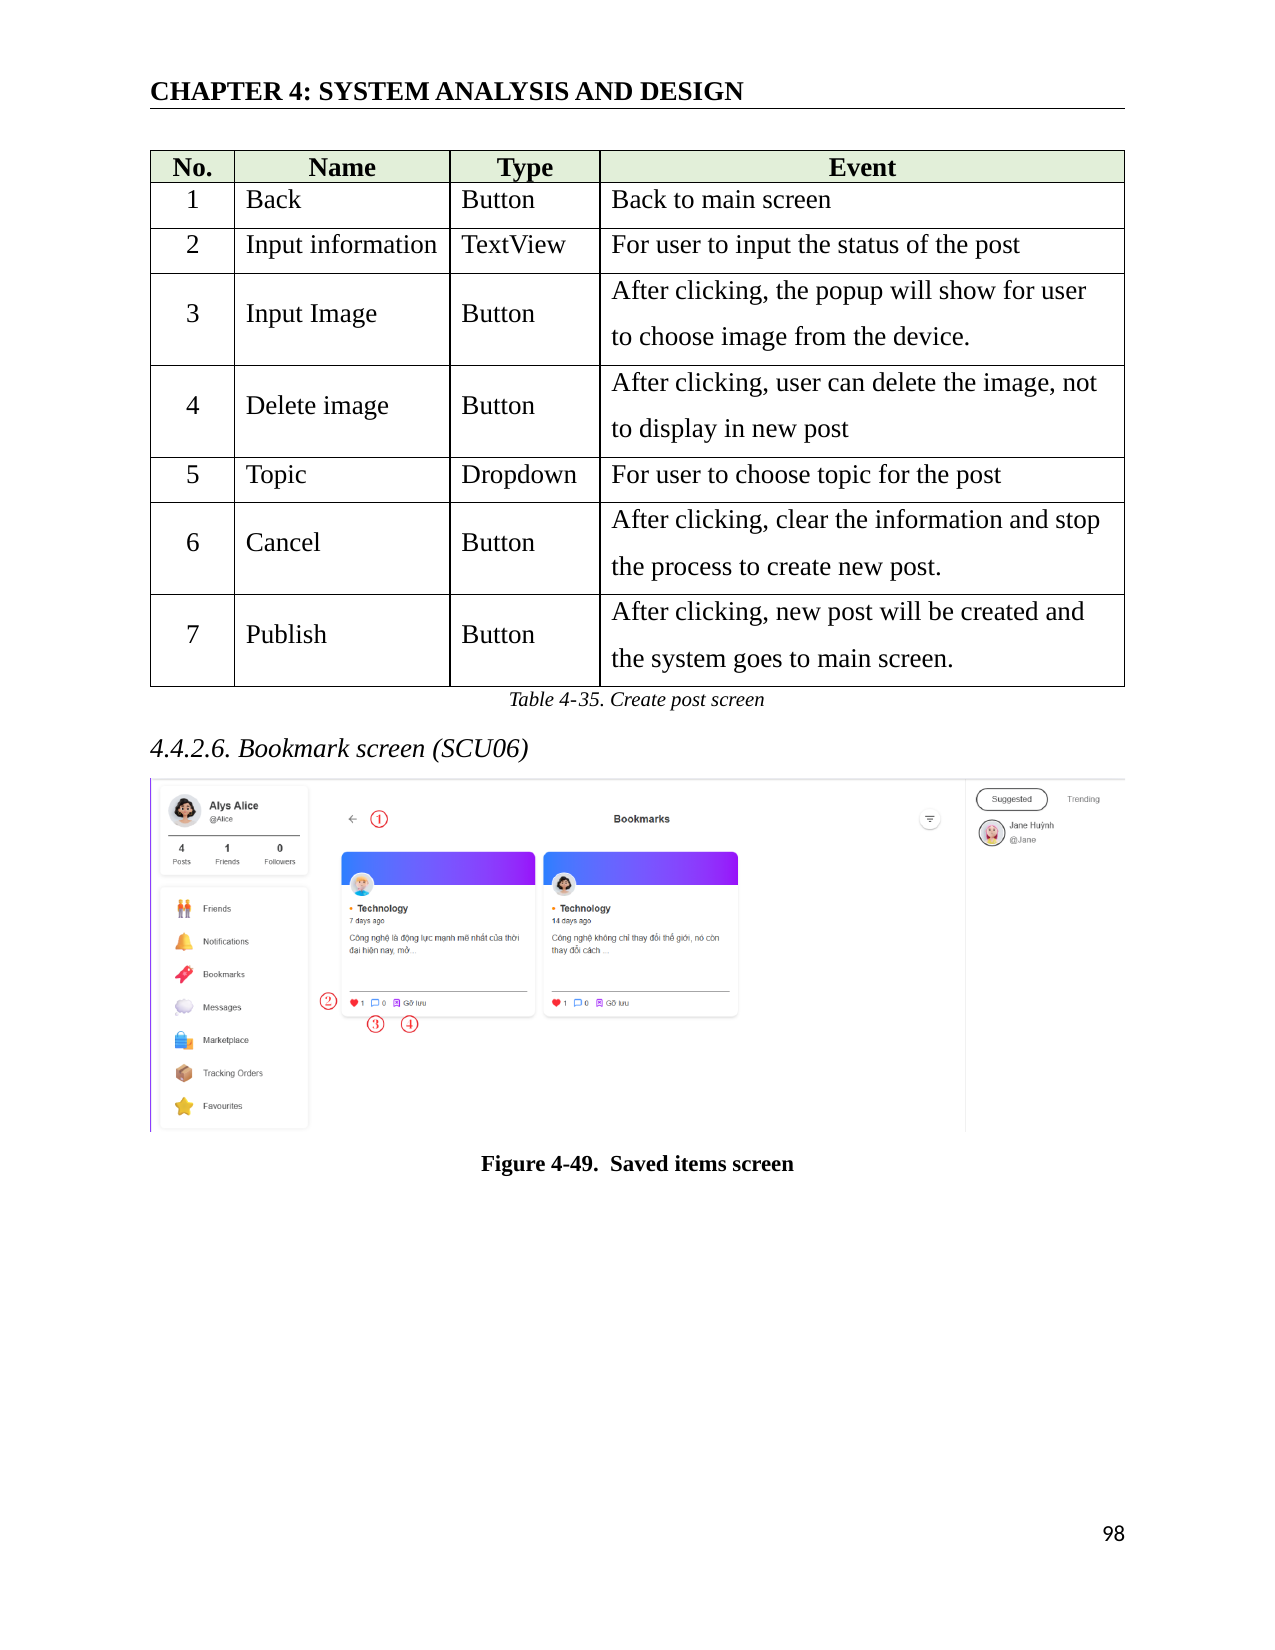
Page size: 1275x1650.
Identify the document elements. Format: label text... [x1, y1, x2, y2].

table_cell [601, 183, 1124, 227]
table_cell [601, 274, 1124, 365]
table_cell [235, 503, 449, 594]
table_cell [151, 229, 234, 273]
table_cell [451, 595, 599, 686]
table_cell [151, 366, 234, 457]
subtitle 4.4.2.6. Bookmark screen (SCU06) [150, 732, 1125, 763]
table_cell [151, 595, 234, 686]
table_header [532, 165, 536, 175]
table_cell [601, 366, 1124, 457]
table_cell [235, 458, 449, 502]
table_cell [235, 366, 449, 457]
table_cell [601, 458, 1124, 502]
picture [150, 778, 1125, 1132]
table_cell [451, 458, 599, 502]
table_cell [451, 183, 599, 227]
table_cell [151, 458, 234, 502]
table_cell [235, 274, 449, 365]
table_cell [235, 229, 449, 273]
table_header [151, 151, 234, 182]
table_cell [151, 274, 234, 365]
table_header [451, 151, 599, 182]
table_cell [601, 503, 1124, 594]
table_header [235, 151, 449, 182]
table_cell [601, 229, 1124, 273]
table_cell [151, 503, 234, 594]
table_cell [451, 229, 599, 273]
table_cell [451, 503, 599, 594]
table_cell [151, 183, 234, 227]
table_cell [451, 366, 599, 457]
text Figure 4-49. Saved items screen [150, 1150, 1125, 1176]
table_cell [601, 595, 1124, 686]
text Table 4-35. Create post screen [150, 687, 1125, 711]
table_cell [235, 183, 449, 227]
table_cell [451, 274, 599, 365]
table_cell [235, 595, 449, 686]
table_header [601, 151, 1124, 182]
